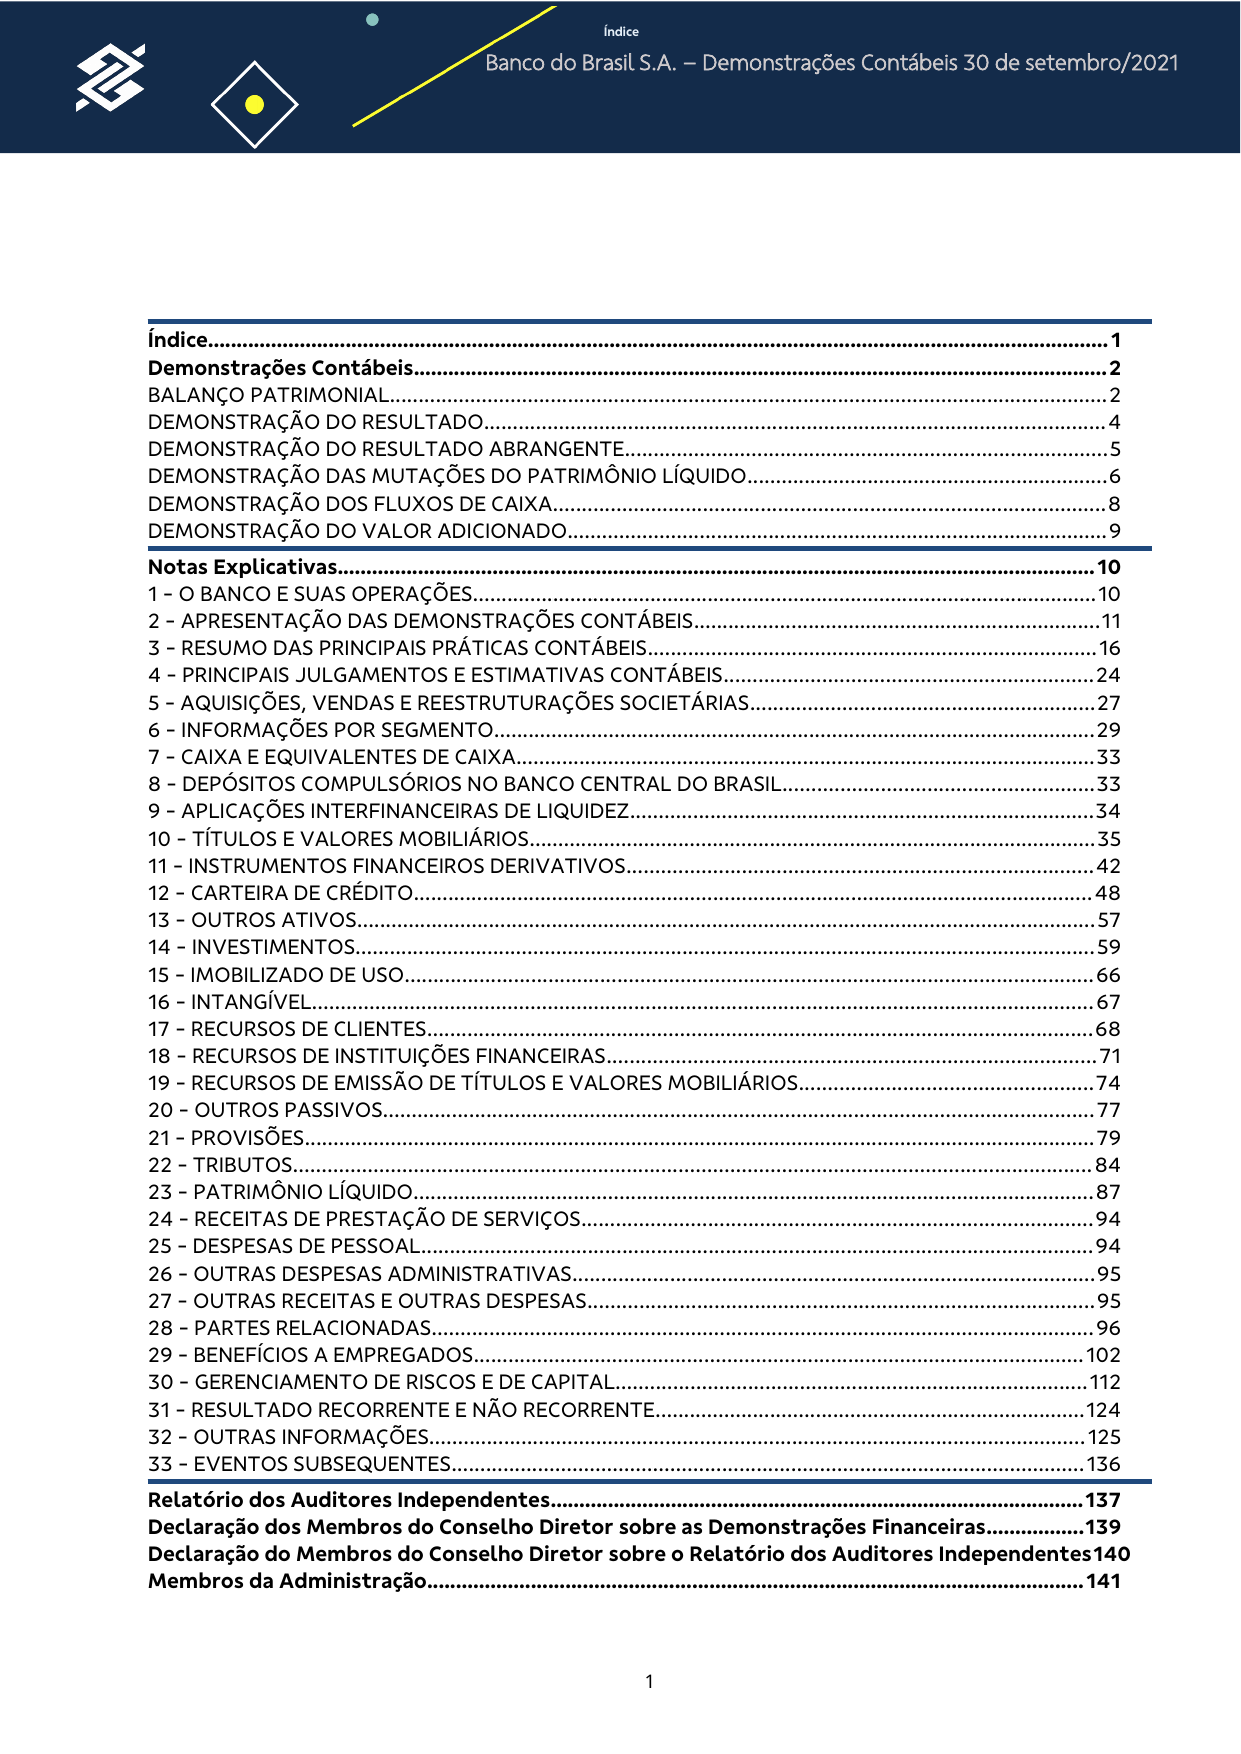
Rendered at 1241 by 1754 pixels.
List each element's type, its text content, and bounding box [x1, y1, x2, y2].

text 12 - CARTEIRA DE CRÉDITO 48 [148, 881, 1152, 904]
text 28 - PARTES RELACIONADAS 96 [148, 1316, 1152, 1339]
text 14 - INVESTIMENTOS 59 [148, 935, 1152, 959]
text 18 - RECURSOS DE INSTITUIÇÕES FINANCEIRAS 71 [148, 1044, 1152, 1068]
text 32 - OUTRAS INFORMAÇÕES 125 [148, 1424, 1152, 1448]
text Declaração do Membros do Conselho Diretor sobre o Relatório dos Auditores Independentes 140 [148, 1533, 1152, 1561]
text 27 - OUTRAS RECEITAS E OUTRAS DESPESAS 95 [148, 1289, 1152, 1312]
text 20 - OUTROS PASSIVOS 77 [148, 1098, 1152, 1122]
text 7 - CAIXA E EQUIVALENTES DE CAIXA 33 [148, 745, 1152, 768]
text 11 - INSTRUMENTOS FINANCEIROS DERIVATIVOS 42 [148, 854, 1152, 877]
text 2 - APRESENTAÇÃO DAS DEMONSTRAÇÕES CONTÁBEIS 11 [148, 609, 1152, 633]
text 26 - OUTRAS DESPESAS ADMINISTRATIVAS 95 [148, 1261, 1152, 1285]
text 25 - DESPESAS DE PESSOAL 94 [148, 1234, 1152, 1258]
text 9 - APLICAÇÕES INTERFINANCEIRAS DE LIQUIDEZ 34 [148, 799, 1152, 823]
text DEMONSTRAÇÃO DO RESULTADO ABRANGENTE 5 [148, 437, 1152, 461]
text 3 - RESUMO DAS PRINCIPAIS PRÁTICAS CONTÁBEIS 16 [148, 636, 1152, 660]
text 4 - PRINCIPAIS JULGAMENTOS E ESTIMATIVAS CONTÁBEIS 24 [148, 663, 1152, 687]
picture [76, 43, 145, 112]
text Declaração dos Membros do Conselho Diretor sobre as Demonstrações Financeiras 139 [148, 1506, 1152, 1533]
text DEMONSTRAÇÃO DAS MUTAÇÕES DO PATRIMÔNIO LÍQUIDO 6 [148, 464, 1152, 488]
picture [210, 6, 588, 149]
text Índice 1 [148, 324, 1152, 347]
text DEMONSTRAÇÃO DOS FLUXOS DE CAIXA 8 [148, 491, 1152, 515]
text DEMONSTRAÇÃO DO VALOR ADICIONADO 9 [148, 518, 1152, 542]
text 10 - TÍTULOS E VALORES MOBILIÁRIOS 35 [148, 826, 1152, 850]
text 19 - RECURSOS DE EMISSÃO DE TÍTULOS E VALORES MOBILIÁRIOS 74 [148, 1071, 1152, 1095]
text 22 - TRIBUTOS 84 [148, 1153, 1152, 1176]
text 15 - IMOBILIZADO DE USO 66 [148, 962, 1152, 986]
text 1 - O BANCO E SUAS OPERAÇÕES 10 [148, 582, 1152, 605]
text Demonstrações Contábeis 2 [148, 347, 1152, 379]
text 31 - RESULTADO RECORRENTE E NÃO RECORRENTE 124 [148, 1397, 1152, 1421]
text 33 - EVENTOS SUBSEQUENTES 136 [148, 1452, 1152, 1475]
text 13 - OUTROS ATIVOS 57 [148, 908, 1152, 932]
text BALANÇO PATRIMONIAL 2 [148, 383, 1152, 406]
text 21 - PROVISÕES 79 [148, 1126, 1152, 1149]
text 17 - RECURSOS DE CLIENTES 68 [148, 1017, 1152, 1040]
text 23 - PATRIMÔNIO LÍQUIDO 87 [148, 1180, 1152, 1203]
text Notas Explicativas 10 [148, 551, 1152, 578]
text 6 - INFORMAÇÕES POR SEGMENTO 29 [148, 718, 1152, 741]
text Índice [602, 25, 638, 39]
text 24 - RECEITAS DE PRESTAÇÃO DE SERVIÇOS 94 [148, 1207, 1152, 1231]
text Membros da Administração 141 [148, 1561, 1152, 1593]
text 5 - AQUISIÇÕES, VENDAS E REESTRUTURAÇÕES SOCIETÁRIAS 27 [148, 691, 1152, 714]
text DEMONSTRAÇÃO DO RESULTADO 4 [148, 410, 1152, 433]
text 30 - GERENCIAMENTO DE RISCOS E DE CAPITAL 112 [148, 1370, 1152, 1394]
text 8 - DEPÓSITOS COMPULSÓRIOS NO BANCO CENTRAL DO BRASIL 33 [148, 772, 1152, 796]
text Relatório dos Auditores Independentes 137 [148, 1484, 1152, 1506]
text 16 - INTANGÍVEL 67 [148, 989, 1152, 1013]
text 29 - BENEFÍCIOS A EMPREGADOS 102 [148, 1343, 1152, 1367]
